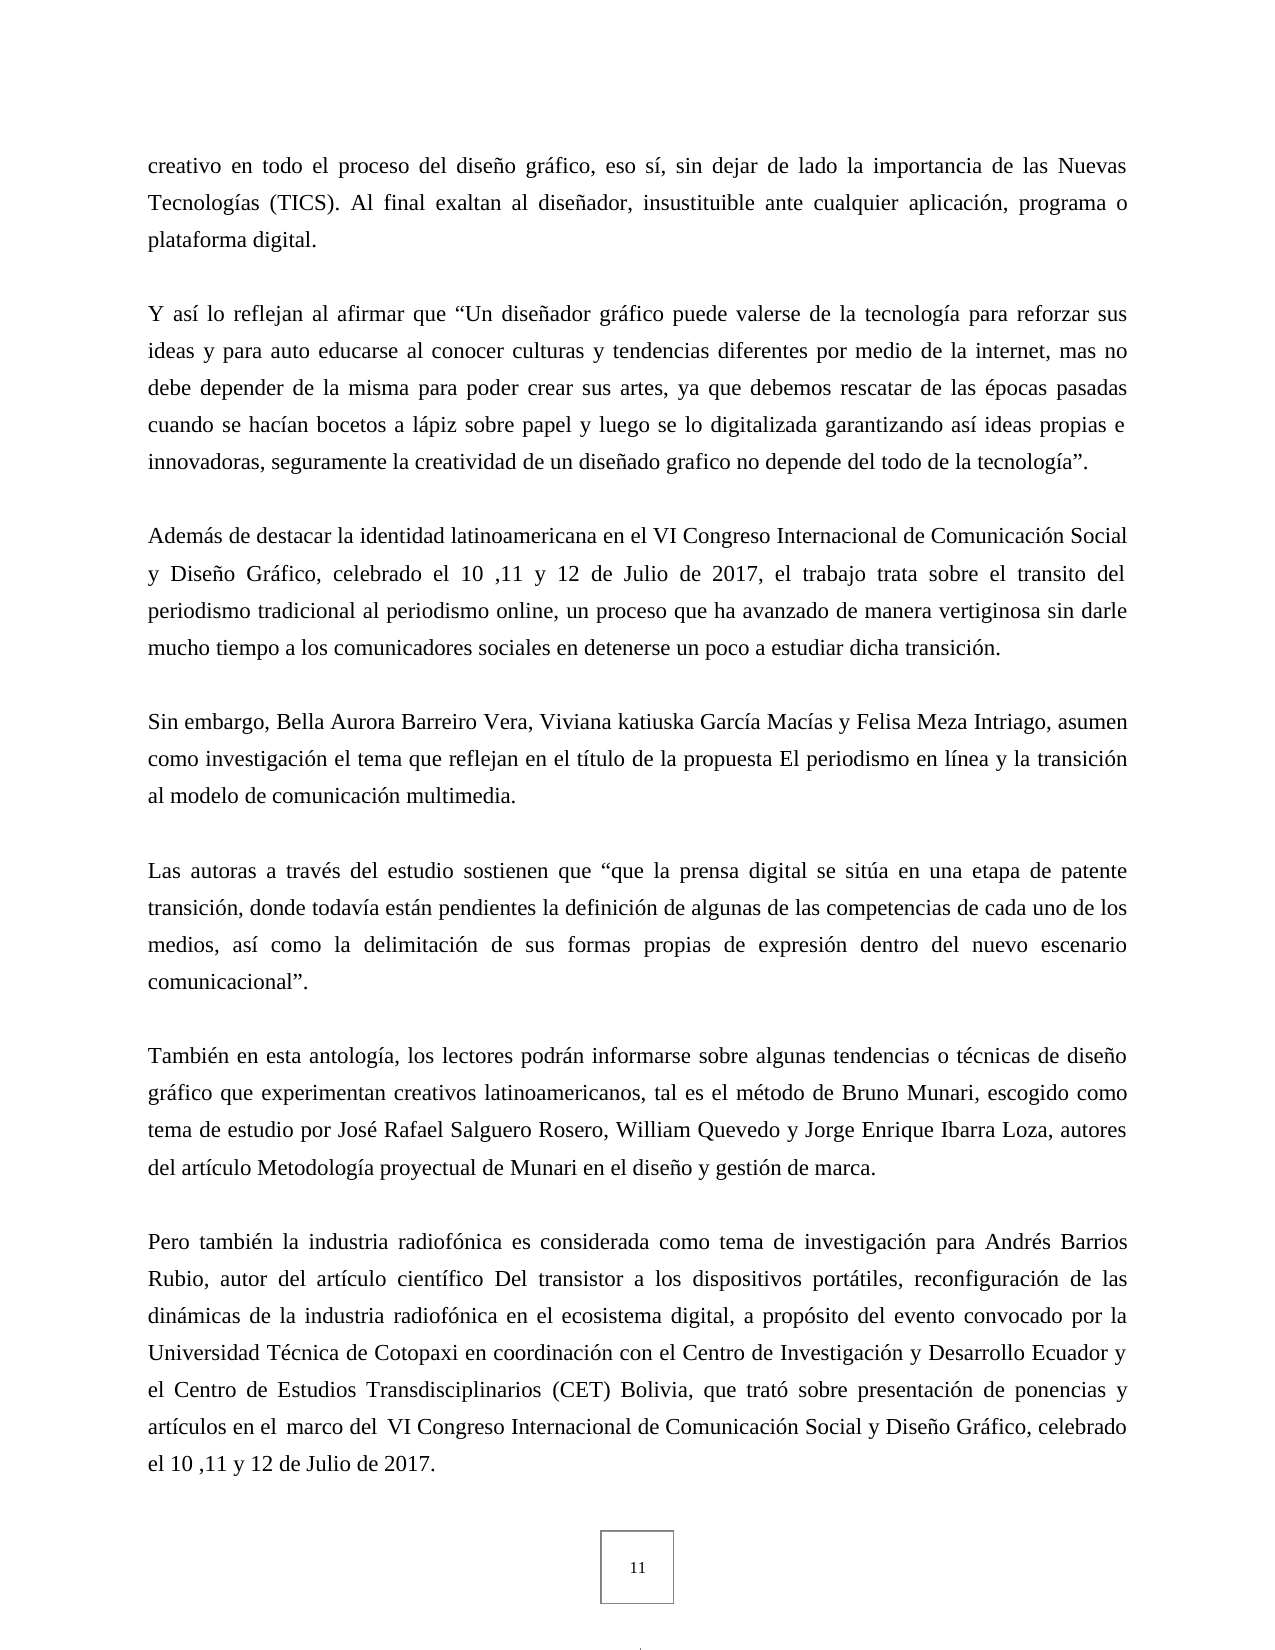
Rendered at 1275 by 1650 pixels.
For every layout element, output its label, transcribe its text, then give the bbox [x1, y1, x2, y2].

text Pero también la industria radiofónica es considerada como tema de investigación para Andrés Barrios Rubio, autor del artículo científico Del transistor a los dispositivos portátiles, reconfiguración de las dinámicas de la industria radiofónica en el ecosistema digital, a propósito del evento convocado por la Universidad Técnica de Cotopaxi en coordinación con el Centro de Investigación y Desarrollo Ecuador y el Centro de Estudios Transdisciplinarios (CET) Bolivia, que trató sobre presentación de ponencias y artículos en el marco del VI Congreso Internacional de Comunicación Social y Diseño Gráfico, celebrado el 10 ,11 y 12 de Julio de 2017. [148, 1228, 1128, 1477]
text Sin embargo, Bella Aurora Barreiro Vera, Viviana katiuska García Macías y Felisa Meza Intriago, asumen como investigación el tema que reflejan en el título de la propuesta El periodismo en línea y la transición al modelo de comunicación multimedia. [148, 708, 1128, 809]
text Las autoras a través del estudio sostienen que “que la prensa digital se sitúa en una etapa de patente transición, donde todavía están pendientes la definición de algunas de las competencias de cada uno de los medios, así como la delimitación de sus formas propias de expresión dentro del nuevo escenario comunicacional”. [148, 857, 1128, 994]
text También en esta antología, los lectores podrán informarse sobre algunas tendencias o técnicas de diseño gráfico que experimentan creativos latinoamericanos, tal es el método de Bruno Munari, escogido como tema de estudio por José Rafael Salguero Rosero, William Quevedo y Jorge Enrique Ibarra Loza, autores del artículo Metodología proyectual de Munari en el diseño y gestión de marca. [148, 1042, 1128, 1180]
text Además de destacar la identidad latinoamericana en el VI Congreso Internacional de Comunicación Social y Diseño Gráfico, celebrado el 10 ,11 y 12 de Julio de 2017, el trabajo trata sobre el transito del periodismo tradicional al periodismo online, un proceso que ha avanzado de manera vertiginosa sin darle mucho tiempo a los comunicadores sociales en detenerse un poco a estudiar dicha transición. [148, 523, 1128, 660]
text creativo en todo el proceso del diseño gráfico, eso sí, sin dejar de lado la importancia de las Nuevas Tecnologías (TICS). Al final exaltan al diseñador, insustituible ante cualquier aplicación, programa o plataforma digital. [148, 152, 1128, 252]
text Y así lo reflejan al afirmar que “Un diseñador gráfico puede valerse de la tecnología para reforzar sus ideas y para auto educarse al conocer culturas y tendencias diferentes por medio de la internet, mas no debe depender de la misma para poder crear sus artes, ya que debemos rescatar de las épocas pasadas cuando se hacían bocetos a lápiz sobre papel y luego se lo digitalizada garantizando así ideas propias e innovadoras, seguramente la creatividad de un diseñado grafico no depende del todo de la tecnología”. [148, 300, 1128, 475]
picture [600, 1530, 674, 1604]
